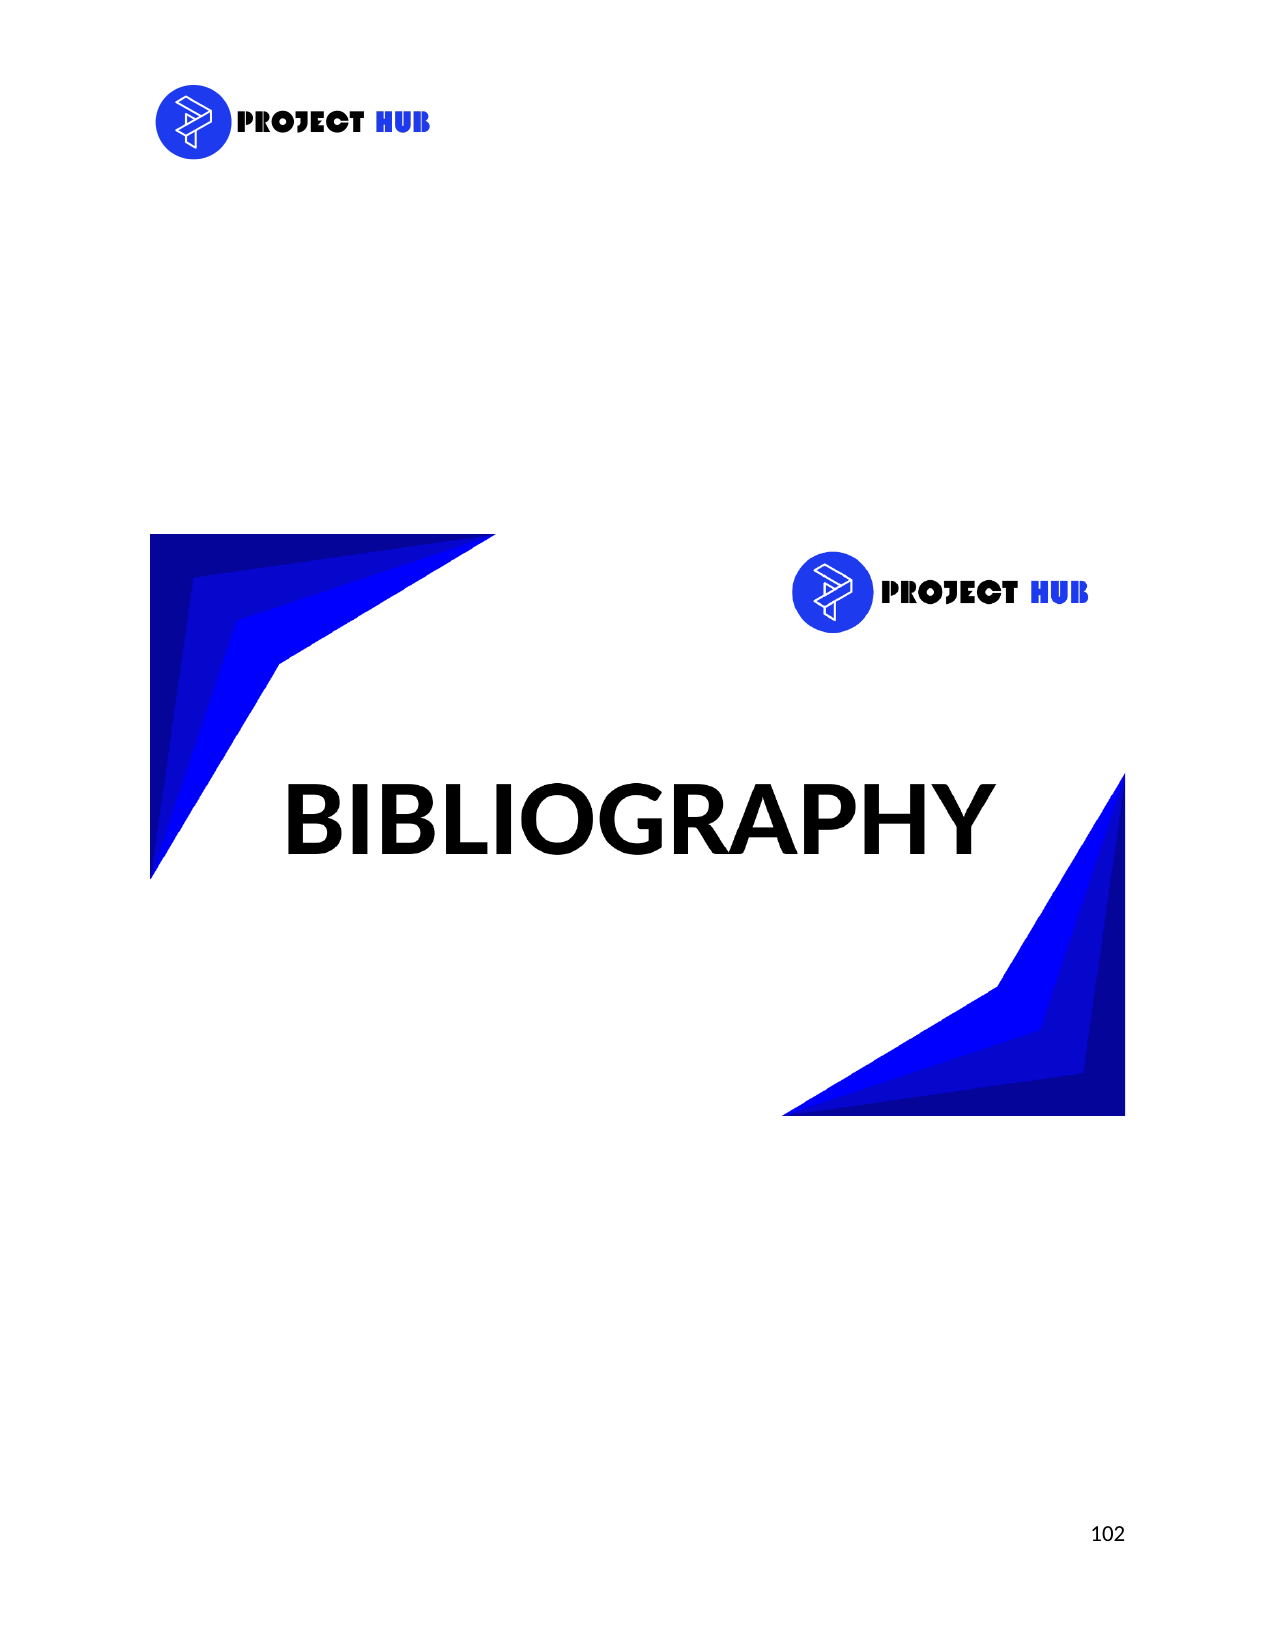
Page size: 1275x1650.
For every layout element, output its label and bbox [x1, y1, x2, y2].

picture [150, 75, 454, 164]
picture [150, 534, 1125, 1116]
